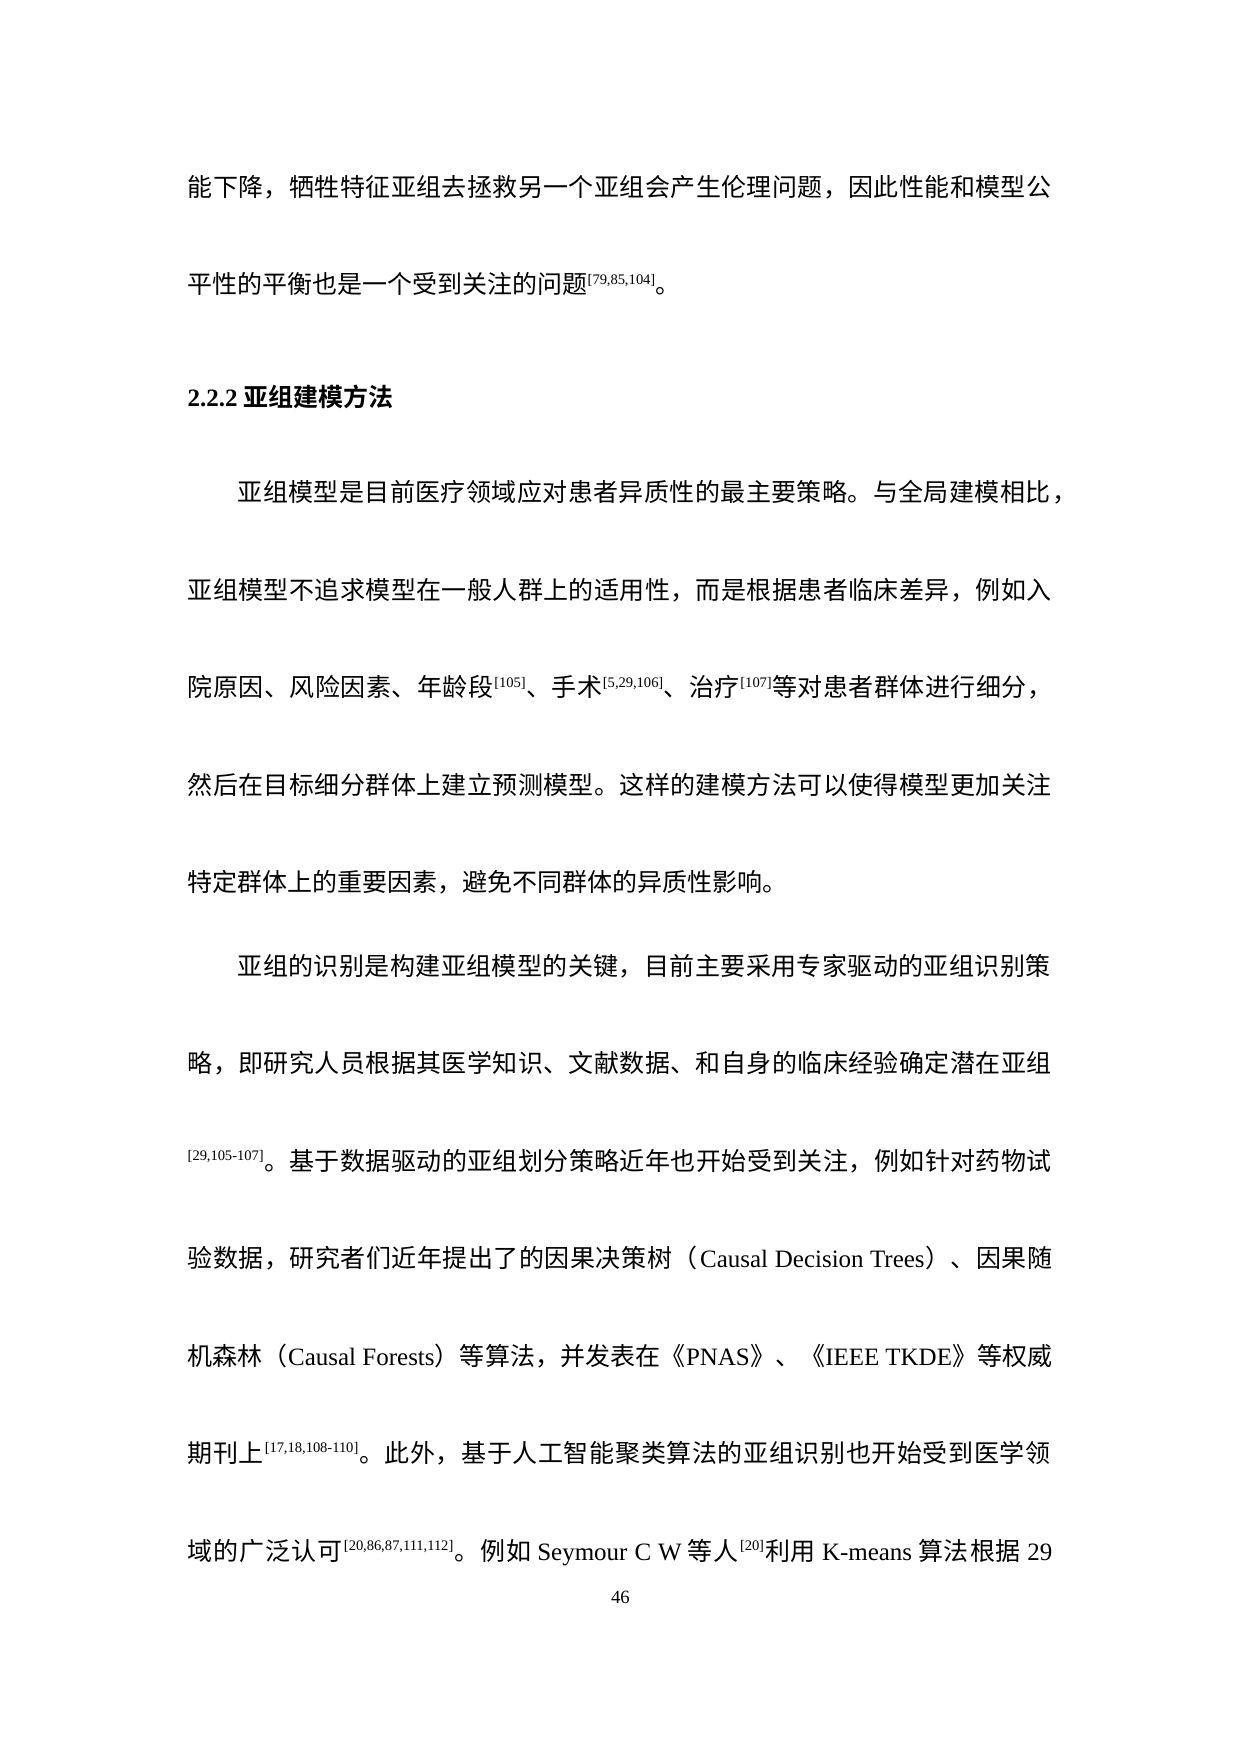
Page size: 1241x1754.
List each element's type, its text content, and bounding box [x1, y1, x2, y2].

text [187, 153, 1053, 316]
subtitle 2.2.2 亚组建模方法 [187, 363, 1053, 428]
text 亚组模型是目前医疗领域应对患者异质性的最主要策略。与全局建模相比，亚组模型不追求模型在一般人群上的适用性，而是根据患者临床差异，例如入院原因、风险因素、年龄段[105]、手术[5,29,106]、治疗[107]等对患者群体进行细分，然后在目标细分群体上建立预测模型。这样的建模方法可以使得模型更加关注特定群体上的重要因素，避免不同群体的异质性影响。 [187, 458, 1053, 913]
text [187, 932, 1053, 1582]
